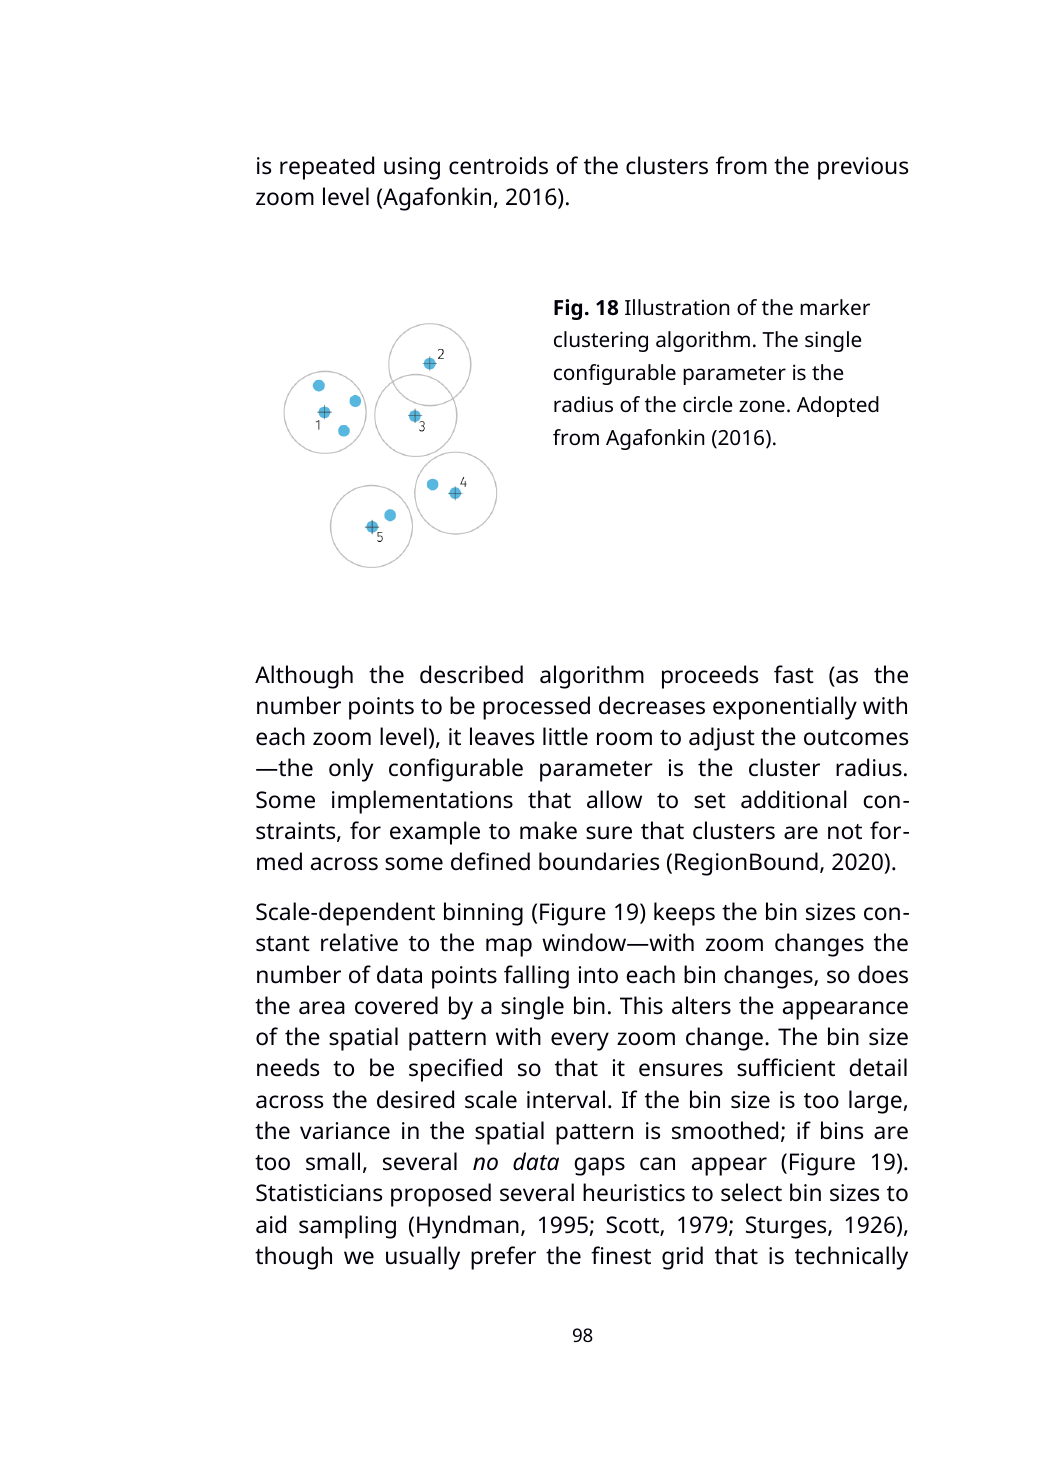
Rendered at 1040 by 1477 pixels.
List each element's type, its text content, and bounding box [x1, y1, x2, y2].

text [255, 896, 910, 1271]
text Although the described algorithm proceeds fast (as the number points to be processed decreases exponentially with each zoom level), it leaves little room to adjust the outcomes—the only configurable parameter is the cluster radius. Some implementations that allow to set additional constraints, for example to make sure that clusters are not formed across some defined boundaries (RegionBound, 2020). [255, 659, 910, 877]
picture [257, 305, 534, 583]
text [255, 150, 910, 212]
text Fig. 18 Illustration of the marker clustering algorithm. The single configurable parameter is the radius of the circle zone. Adopted from Agafonkin (2016). [255, 293, 910, 451]
